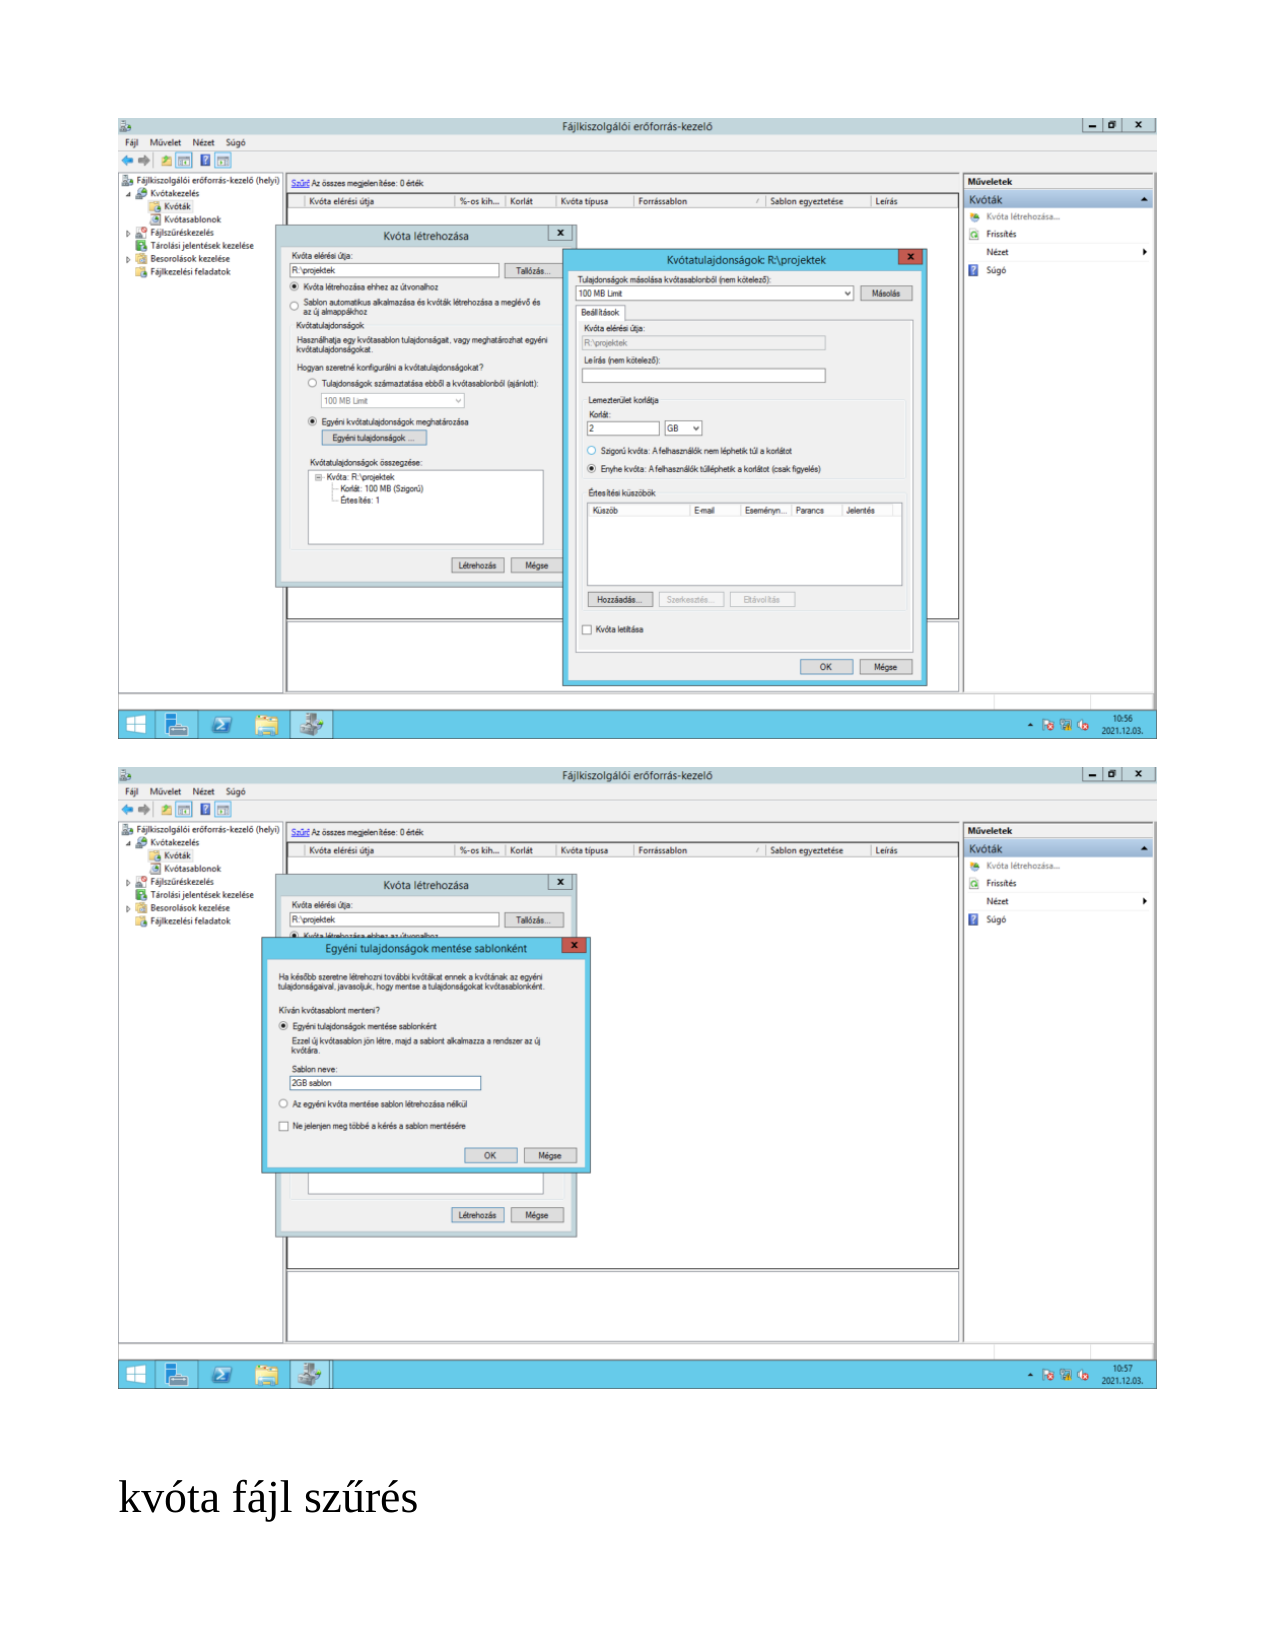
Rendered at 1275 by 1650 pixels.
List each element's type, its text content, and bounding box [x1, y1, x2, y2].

picture [118, 118, 1157, 739]
picture [118, 767, 1157, 1389]
text kvóta fájl szűrés [118, 1470, 1157, 1523]
